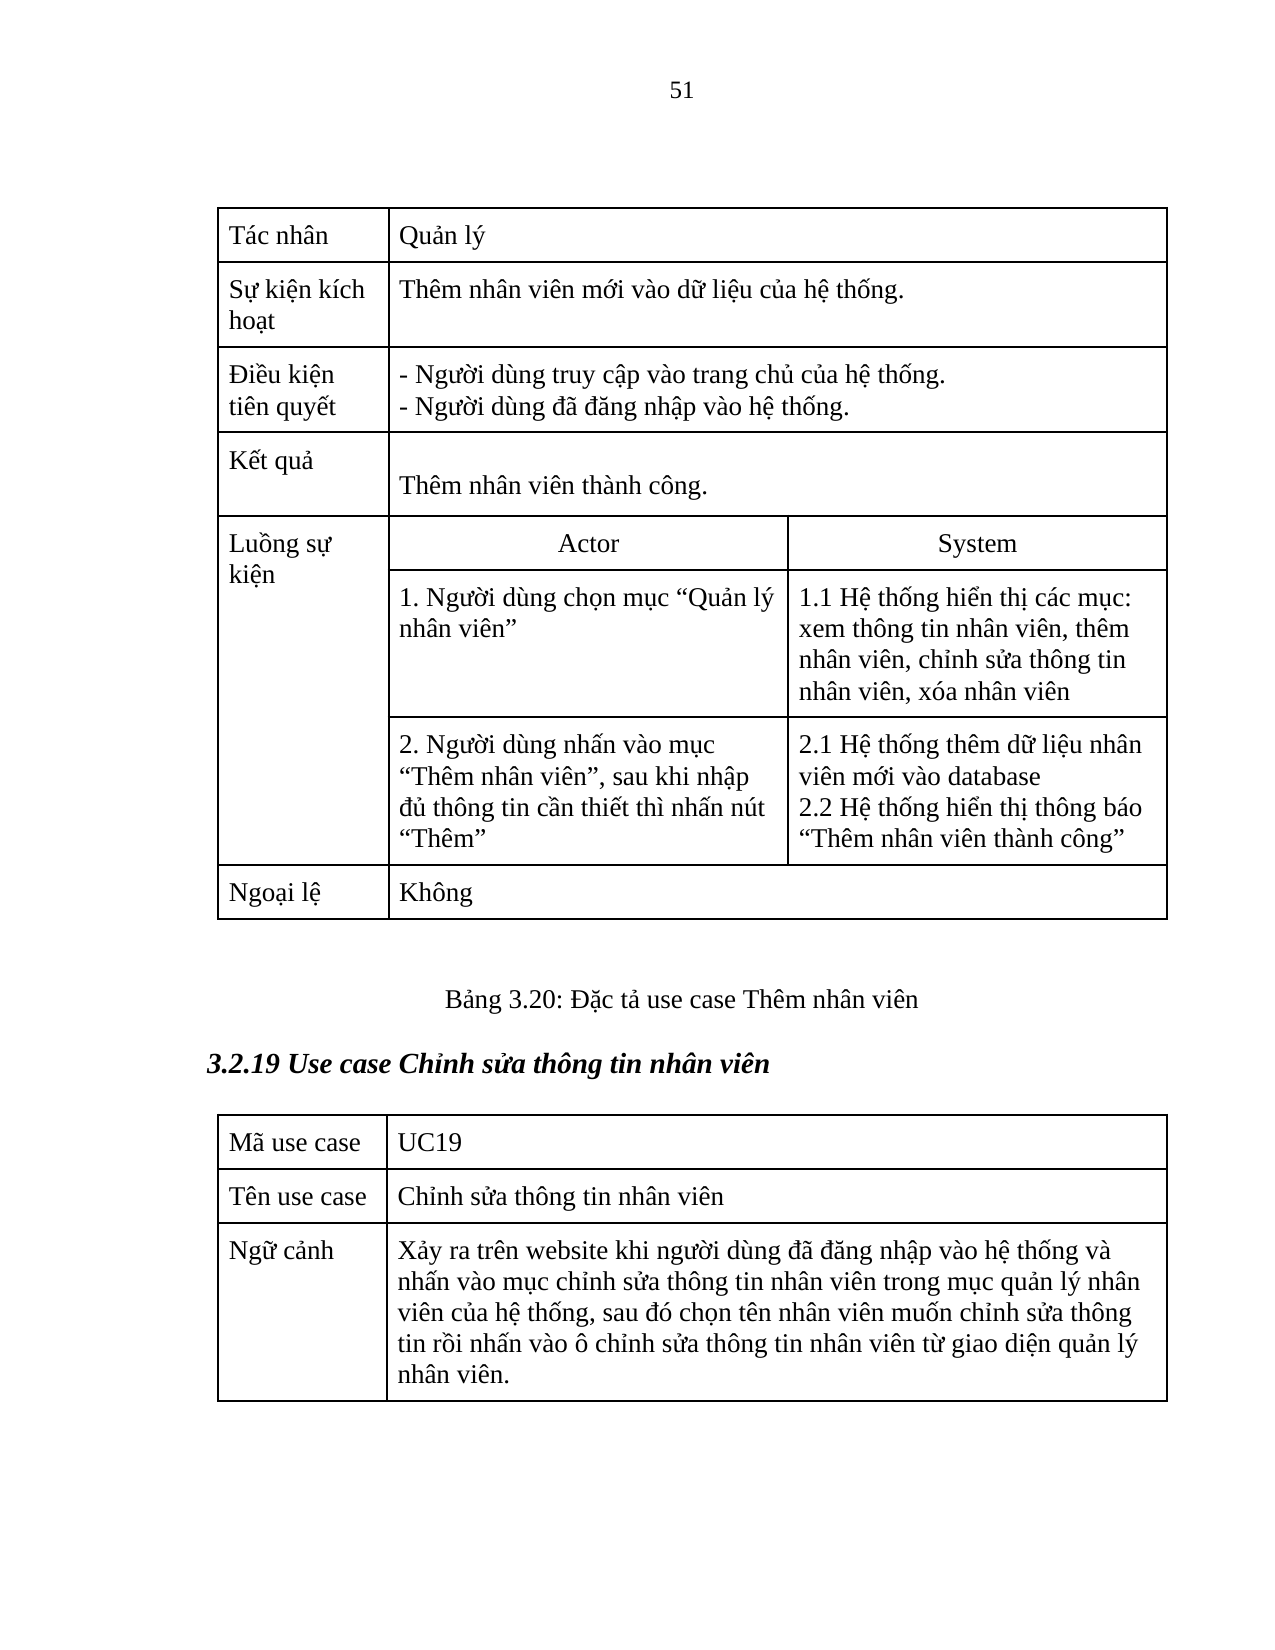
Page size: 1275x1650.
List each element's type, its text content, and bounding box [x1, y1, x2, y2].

table_cell Ngoại lệ [219, 866, 388, 918]
table_cell Chỉnh sửa thông tin nhân viên [388, 1170, 1166, 1222]
table_cell Kết quả [219, 433, 388, 514]
table_cell Quản lý [390, 209, 1166, 261]
text 3.2.19 Use case Chỉnh sửa thông tin nhân viên [207, 1046, 1157, 1080]
table_cell Điều kiện tiên quyết [219, 348, 388, 431]
table_cell Actor [390, 517, 787, 569]
table_cell Thêm nhân viên thành công. [390, 433, 1166, 514]
table_cell 2.1 Hệ thống thêm dữ liệu nhân viên mới vào database 2.2 Hệ thống hiển thị thông báo “Thêm nhân viên thành công” [789, 718, 1166, 864]
table_cell Không [390, 866, 1166, 918]
table_cell System [789, 517, 1166, 569]
table_cell Xảy ra trên website khi người dùng đã đăng nhập vào hệ thống và nhấn vào mục chỉnh sửa thông tin nhân viên trong mục quản lý nhân viên của hệ thống, sau đó chọn tên nhân viên muốn chỉnh sửa thông tin rồi nhấn vào ô chỉnh sửa thông tin nhân viên từ giao diện quản lý nhân viên. [388, 1224, 1166, 1400]
table_cell 2. Người dùng nhấn vào mục “Thêm nhân viên”, sau khi nhập đủ thông tin cần thiết thì nhấn nút “Thêm” [390, 718, 787, 864]
table_cell 1. Người dùng chọn mục “Quản lý nhân viên” [390, 571, 787, 716]
text Bảng 3.20: Đặc tả use case Thêm nhân viên [207, 983, 1157, 1014]
table_cell Sự kiện kích hoạt [219, 263, 388, 346]
table_cell Ngữ cảnh [219, 1224, 386, 1400]
table_cell Thêm nhân viên mới vào dữ liệu của hệ thống. [390, 263, 1166, 346]
table_cell Tên use case [219, 1170, 386, 1222]
table_header UC19 [388, 1116, 1166, 1167]
table_header Mã use case [219, 1116, 386, 1167]
table_cell Luồng sự kiện [219, 517, 388, 864]
table_cell Tác nhân [219, 209, 388, 261]
table_cell - Người dùng truy cập vào trang chủ của hệ thống. - Người dùng đã đăng nhập vào hệ thống. [390, 348, 1166, 431]
table_cell 1.1 Hệ thống hiển thị các mục: xem thông tin nhân viên, thêm nhân viên, chỉnh sửa thông tin nhân viên, xóa nhân viên [789, 571, 1166, 716]
